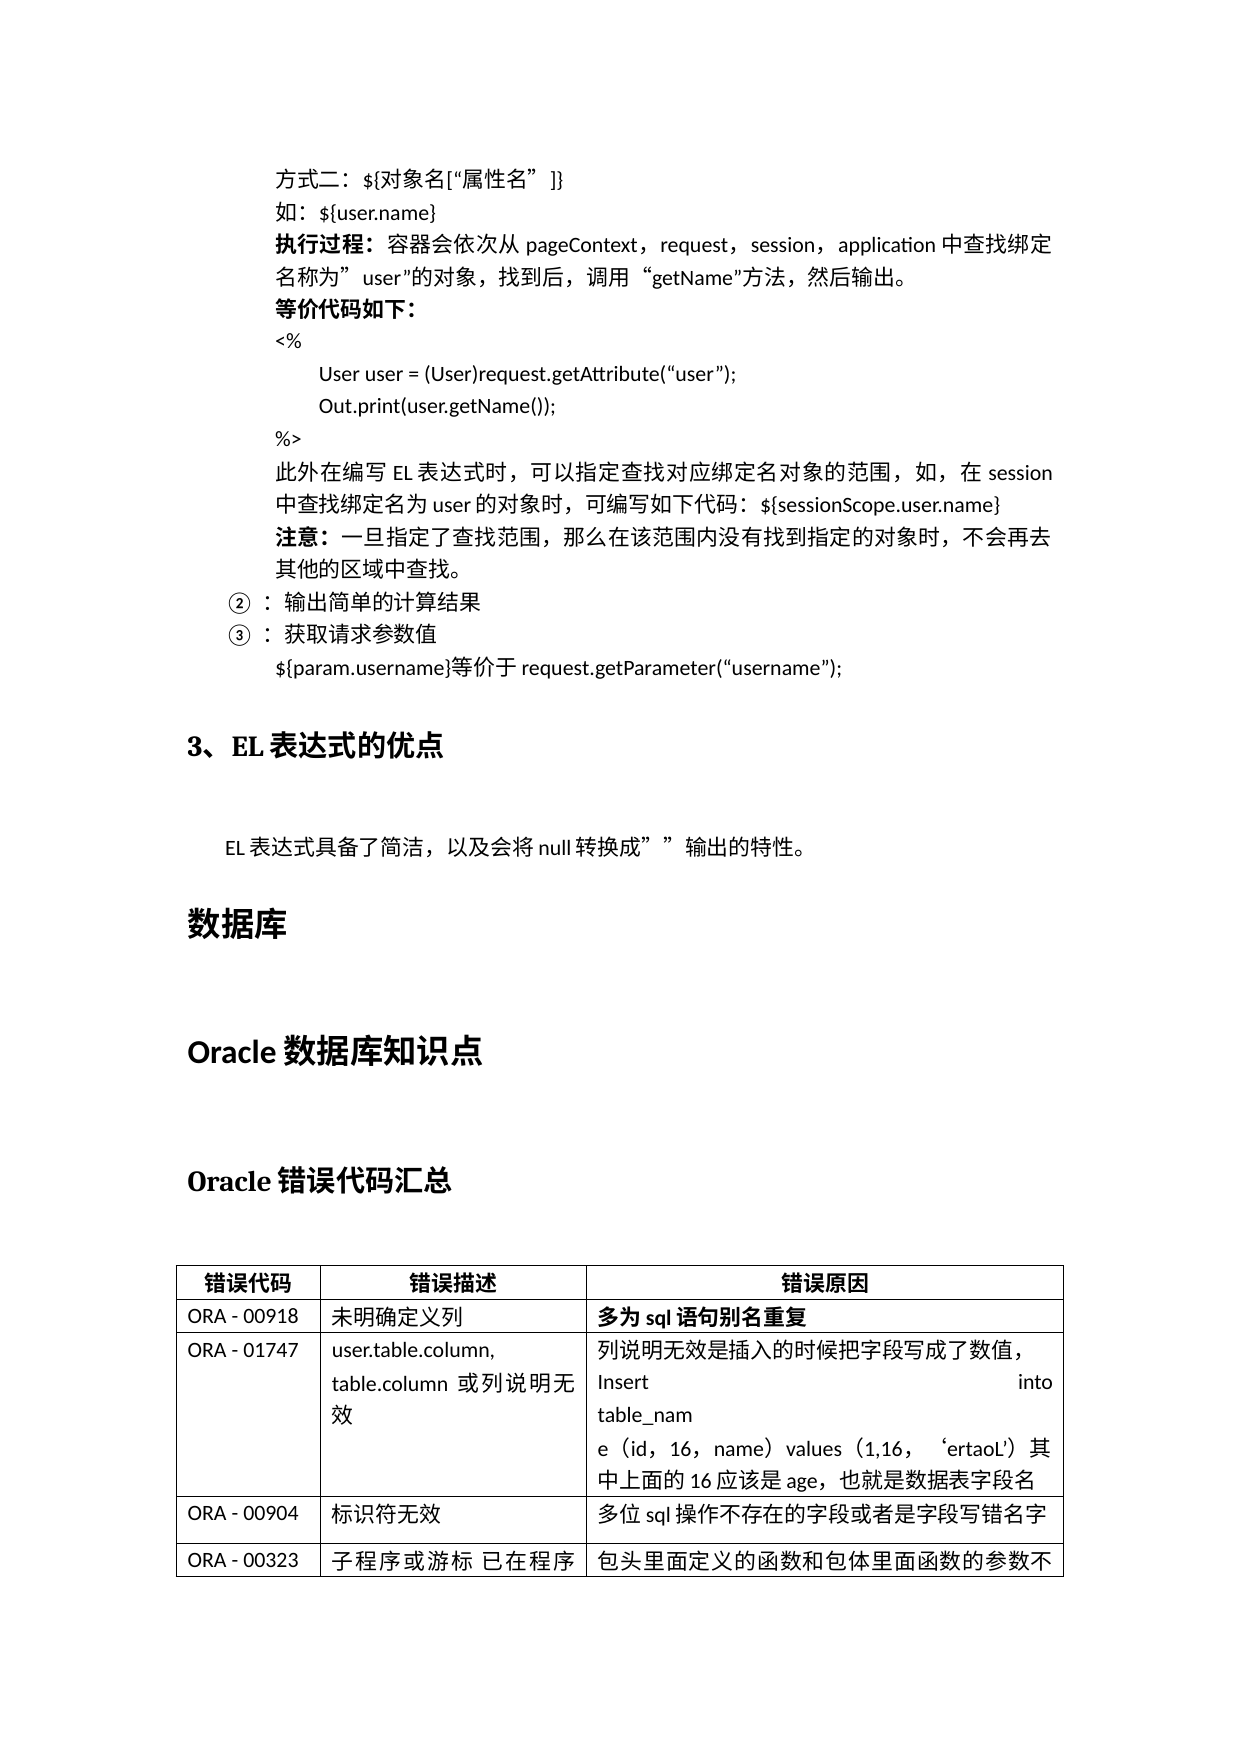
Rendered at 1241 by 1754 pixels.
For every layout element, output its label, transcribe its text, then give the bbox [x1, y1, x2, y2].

subtitle 数据库 [187, 889, 1053, 954]
table_cell ORA - 00323 [177, 1544, 320, 1576]
list 等价代码如下： [275, 292, 1053, 324]
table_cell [321, 1544, 586, 1576]
table_cell 列说明无效是插入的时候把字段写成了数值， Insert into table_name（id，16，name）values（1,16，‘ertaoL’）其中上面的16应该是age，也就是数据表字段名 [587, 1333, 1063, 1496]
list 此外在编写EL表达式时，可以指定查找对应绑定名对象的范围，如，在session中查找绑定名为user的对象时，可编写如下代码：${sessionScope.user.name} [275, 454, 1053, 519]
list ${param.username}等价于request.getParameter(“username”); [275, 649, 1053, 682]
list User user = (User)request.getAttribute(“user”); [275, 357, 1053, 389]
table_cell ORA - 01747 [177, 1333, 320, 1496]
table_header 错误代码 [177, 1266, 320, 1298]
list EL表达式具备了简洁，以及会将null转换成””输出的特性。 [225, 830, 1053, 862]
table_cell user.table.column, table.column 或列说明无效 [321, 1333, 586, 1496]
list ：获取请求参数值 [225, 617, 1053, 649]
list 方式二：${对象名[“属性名”]} [275, 162, 1053, 194]
table_cell 多为sql语句别名重复 [587, 1300, 1063, 1332]
list %> [275, 422, 1053, 454]
subtitle Oracle错误代码汇总 [187, 1146, 1053, 1211]
table_cell 多位sql操作不存在的字段或者是字段写错名字 [587, 1497, 1063, 1543]
subtitle Oracle数据库知识点 [187, 1017, 1053, 1082]
subtitle 3、EL表达式的优点 [187, 711, 1053, 776]
table_cell ORA - 00904 [177, 1497, 320, 1543]
table_cell 标识符无效 [321, 1497, 586, 1543]
list 执行过程：容器会依次从pageContext，request，session，application中查找绑定名称为”user”的对象，找到后，调用“getName”方法，然后输出。 [275, 227, 1053, 292]
list <% [275, 324, 1053, 357]
table_header 错误描述 [321, 1266, 586, 1298]
list Out.print(user.getName()); [275, 389, 1053, 422]
list ：输出简单的计算结果 [225, 584, 1053, 617]
list 注意：一旦指定了查找范围，那么在该范围内没有找到指定的对象时，不会再去其他的区域中查找。 [275, 519, 1053, 584]
table_cell 未明确定义列 [321, 1300, 586, 1332]
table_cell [587, 1544, 1063, 1576]
list 如：${user.name} [275, 194, 1053, 227]
table_header 错误原因 [587, 1266, 1063, 1298]
table_cell ORA - 00918 [177, 1300, 320, 1332]
